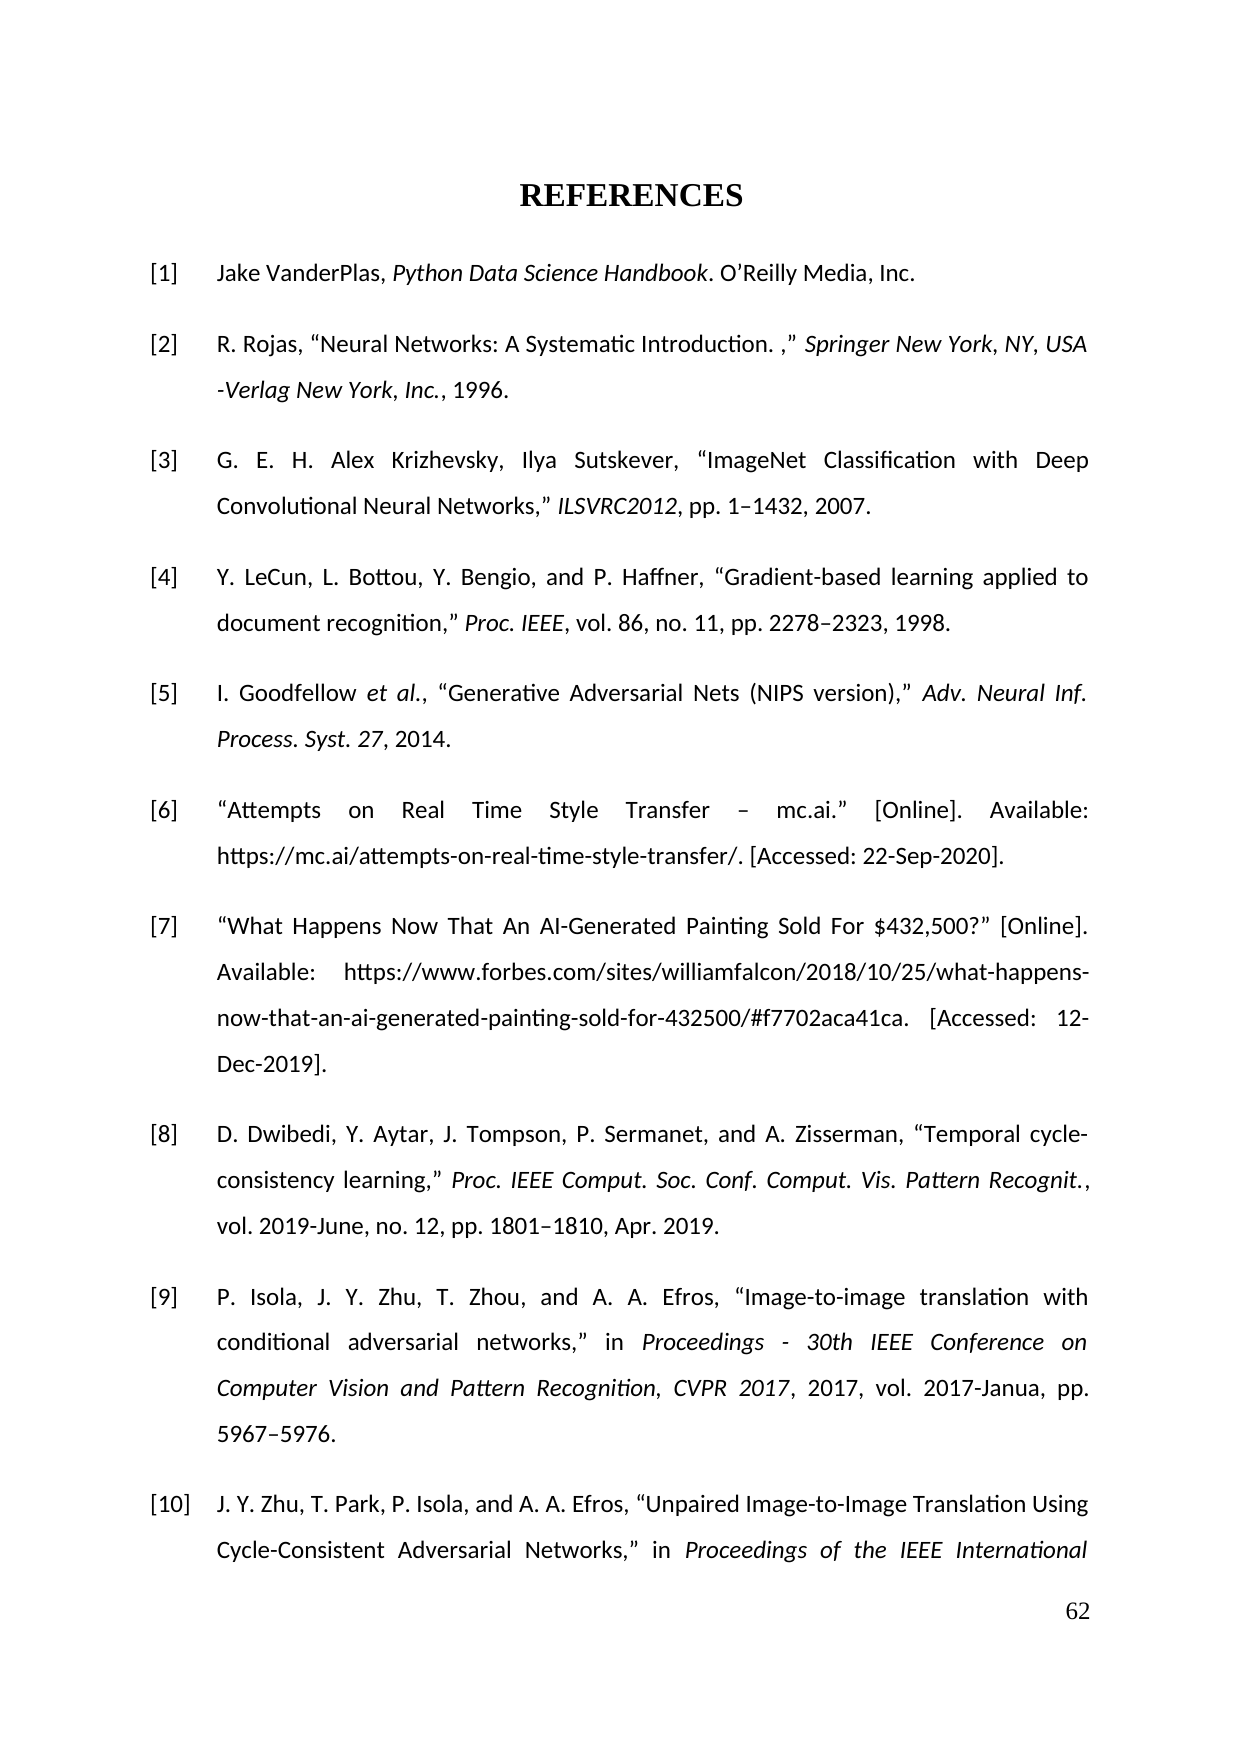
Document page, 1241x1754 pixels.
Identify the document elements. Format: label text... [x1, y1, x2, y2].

text [7] “What Happens Now That An AI-Generated Painting Sold For $432,500?” [Online]. Available: https://www.forbes.com/sites/williamfalcon/2018/10/25/what-happens-now-that-an-ai-generated-painting-sold-for-432500/#f7702aca41ca. [Accessed: 12-Dec-2019]. [150, 911, 1090, 1078]
text [2] R. Rojas, “Neural Networks: A Systematic Introduction. ,” Springer New York, NY, USA -Verlag New York, Inc., 1996. [150, 328, 1090, 404]
text [5] I. Goodfellow et al., “Generative Adversarial Nets (NIPS version),” Adv. Neural Inf. Process. Syst. 27, 2014. [150, 678, 1090, 754]
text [150, 1488, 1090, 1565]
subtitle References [150, 175, 1113, 213]
text [8] D. Dwibedi, Y. Aytar, J. Tompson, P. Sermanet, and A. Zisserman, “Temporal cycle-consistency learning,” Proc. IEEE Comput. Soc. Conf. Comput. Vis. Pattern Recognit., vol. 2019-June, no. 12, pp. 1801–1810, Apr. 2019. [150, 1118, 1090, 1240]
text [9] P. Isola, J. Y. Zhu, T. Zhou, and A. A. Efros, “Image-to-image translation with conditional adversarial networks,” in Proceedings - 30th IEEE Conference on Computer Vision and Pattern Recognition, CVPR 2017, 2017, vol. 2017-Janua, pp. 5967–5976. [150, 1281, 1090, 1448]
text [3] G. E. H. Alex Krizhevsky, Ilya Sutskever, “ImageNet Classification with Deep Convolutional Neural Networks,” ILSVRC2012, pp. 1–1432, 2007. [150, 445, 1090, 521]
text [4] Y. LeCun, L. Bottou, Y. Bengio, and P. Haffner, “Gradient-based learning applied to document recognition,” Proc. IEEE, vol. 86, no. 11, pp. 2278–2323, 1998. [150, 561, 1090, 637]
text [1] Jake VanderPlas, Python Data Science Handbook. O’Reilly Media, Inc. [150, 257, 1090, 288]
text [6] “Attempts on Real Time Style Transfer – mc.ai.” [Online]. Available: https://mc.ai/attempts-on-real-time-style-transfer/. [Accessed: 22-Sep-2020]. [150, 794, 1090, 870]
